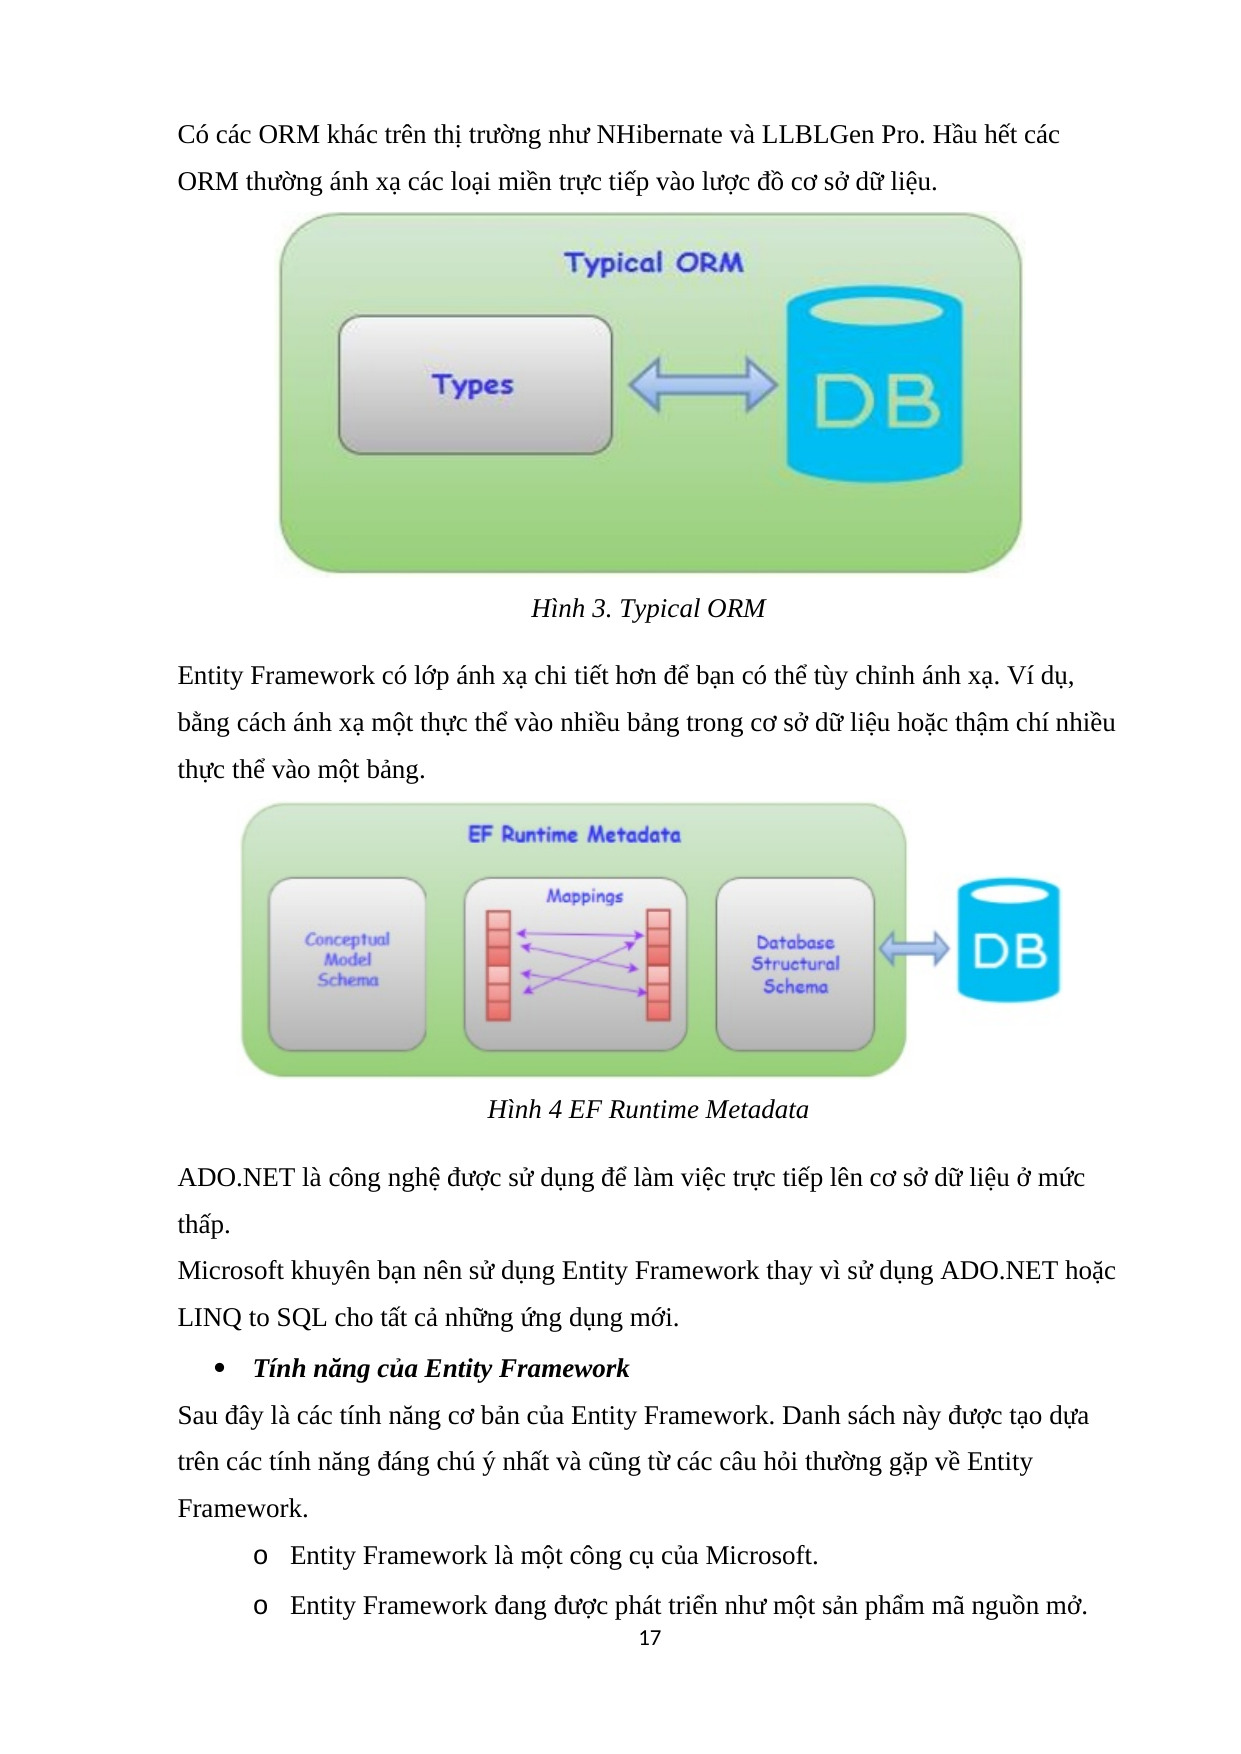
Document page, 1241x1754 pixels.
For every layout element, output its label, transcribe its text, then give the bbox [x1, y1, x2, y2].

text Microsoft khuyên bạn nên sử dụng Entity Framework thay vì sử dụng ADO.NET hoặc LINQ to SQL cho tất cả những ứng dụng mới. [177, 1254, 1122, 1332]
subtitle Tính năng của Entity Framework [215, 1352, 1122, 1383]
text Có các ORM khác trên thị trường như NHibernate và LLBLGen Pro. Hầu hết các ORM thường ánh xạ các loại miền trực tiếp vào lược đồ cơ sở dữ liệu. [177, 118, 1122, 196]
text Entity Framework có lớp ánh xạ chi tiết hơn để bạn có thể tùy chỉnh ánh xạ. Ví dụ, bằng cách ánh xạ một thực thể vào nhiều bảng trong cơ sở dữ liệu hoặc thậm chí nhiều thực thể vào một bảng. [177, 659, 1122, 784]
list Entity Framework đang được phát triển như một sản phẩm mã nguồn mở. [252, 1589, 1122, 1622]
picture [236, 799, 1063, 1080]
text Hình 3. Typical ORM [177, 592, 1122, 623]
picture [273, 211, 1026, 578]
text Hình 4 EF Runtime Metadata [177, 1093, 1122, 1125]
text Sau đây là các tính năng cơ bản của Entity Framework. Danh sách này được tạo dựa trên các tính năng đáng chú ý nhất và cũng từ các câu hỏi thường gặp về Entity Framework. [177, 1399, 1122, 1523]
text ADO.NET là công nghệ được sử dụng để làm việc trực tiếp lên cơ sở dữ liệu ở mức thấp. [177, 1161, 1122, 1239]
list Entity Framework là một công cụ của Microsoft. [252, 1539, 1122, 1572]
